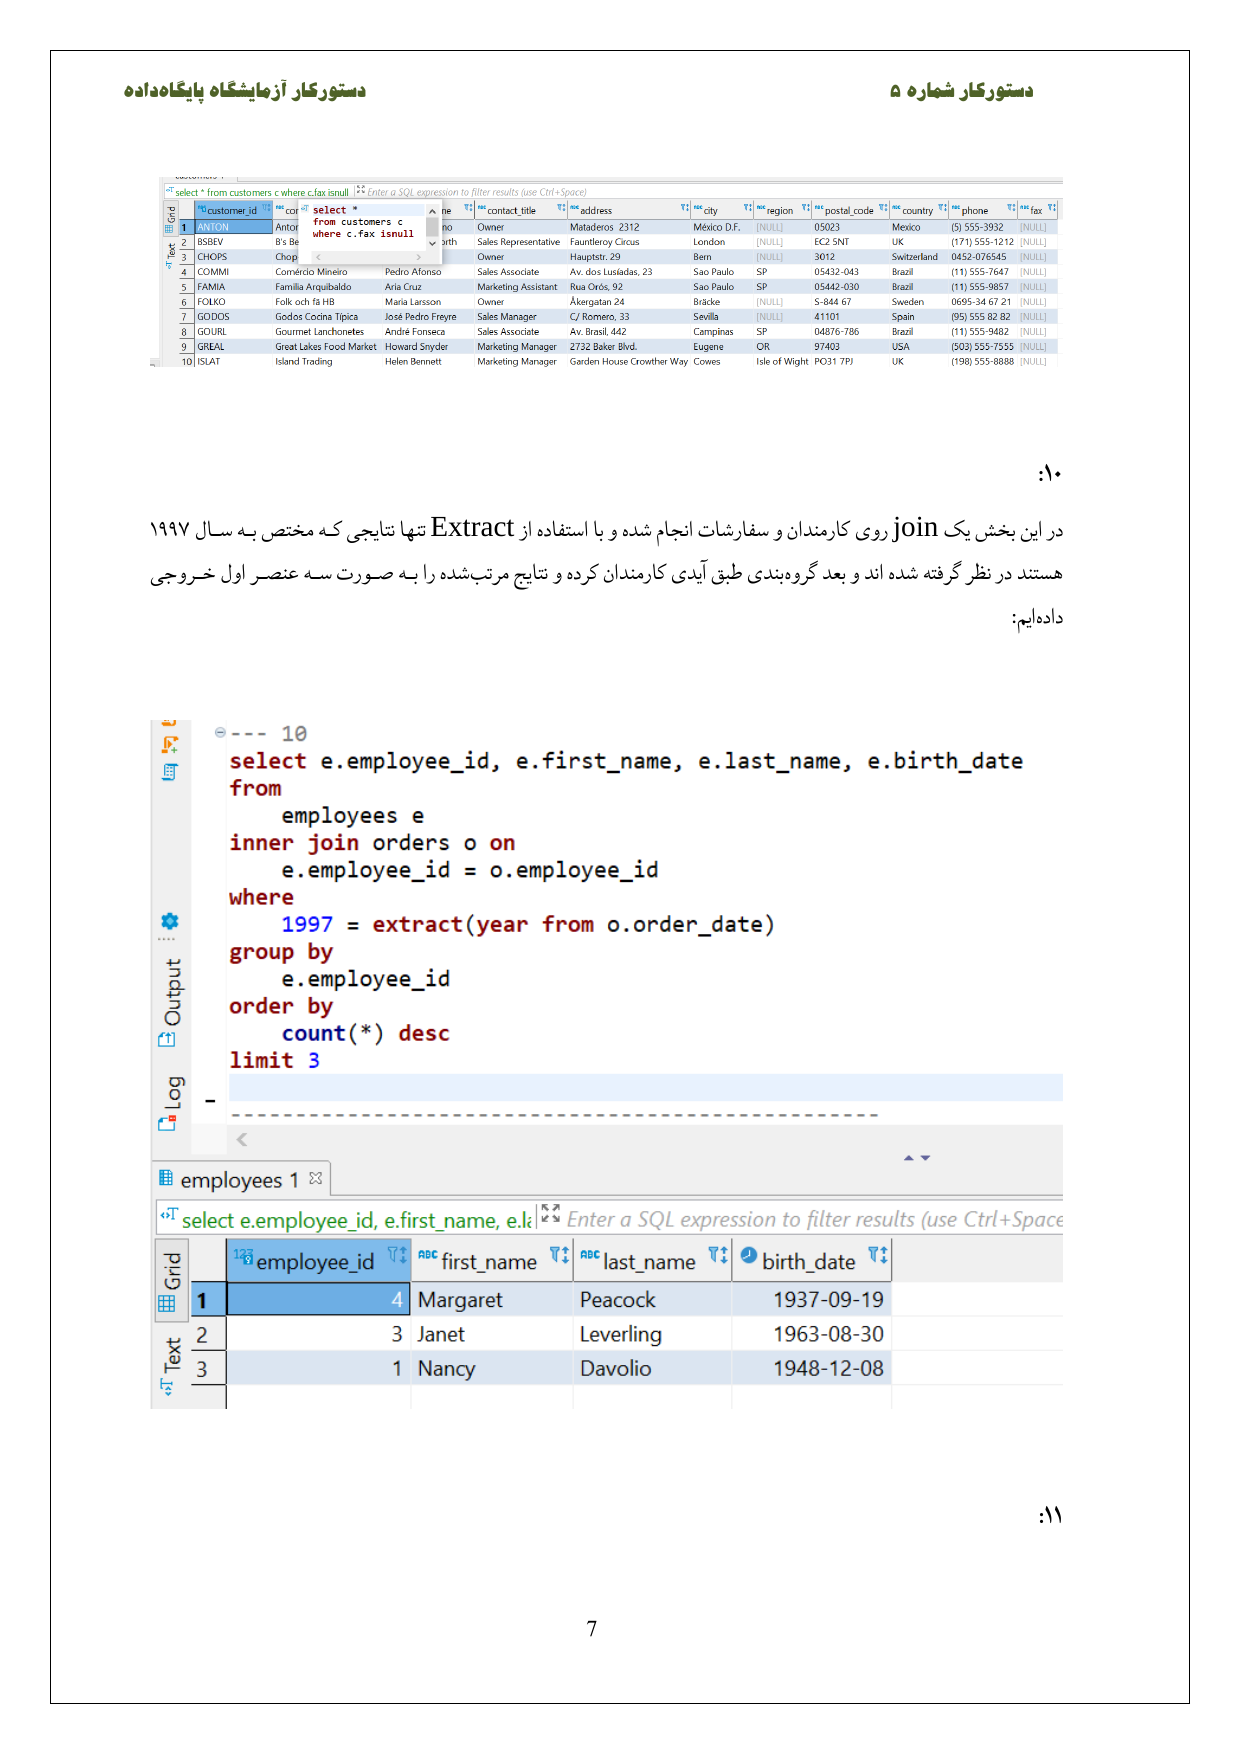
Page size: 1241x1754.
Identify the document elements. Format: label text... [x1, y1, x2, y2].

list ۱۱: [150, 1490, 1063, 1544]
list در این بخش یک ‌join روی کارمندان و سفارشات انجام شده و با استفاده از Extract تنها نتایجی که مختص به سال ۱۹۹۷ هستند در نظر گرفته شده اند و بعد گروه‌بندی طبق آیدی کارمندان کرده و نتایج مرتب‌شده را به صورت سه عنصر اول خروجی داده‌ایم: [150, 509, 1063, 638]
picture [150, 720, 1063, 1409]
list ۱۰: [150, 447, 1063, 501]
picture [150, 177, 1063, 367]
